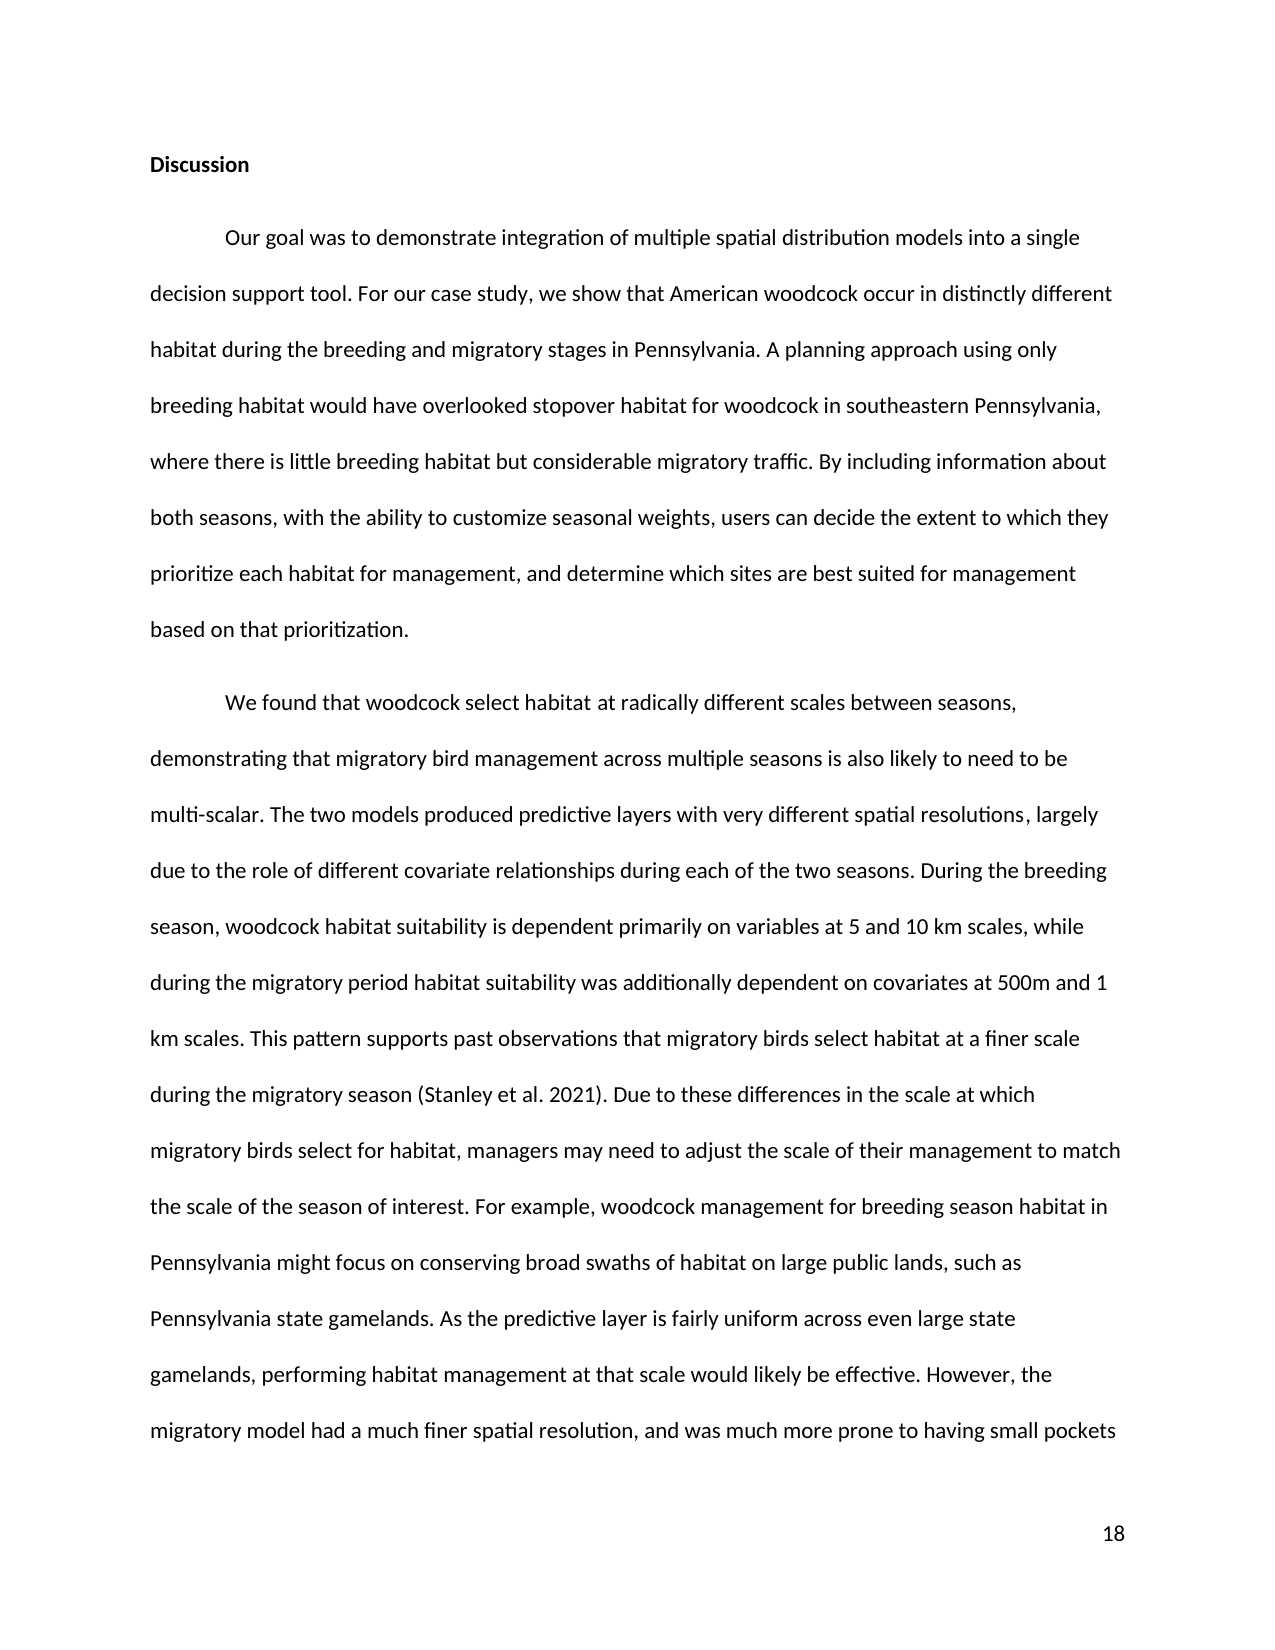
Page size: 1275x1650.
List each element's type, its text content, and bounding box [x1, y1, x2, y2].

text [150, 688, 1125, 1444]
text Our goal was to demonstrate integration of multiple spatial distribution models into a single decision support tool. For our case study, we show that American woodcock occur in distinctly different habitat during the breeding and migratory stages in Pennsylvania. A planning approach using only breeding habitat would have overlooked stopover habitat for woodcock in southeastern Pennsylvania, where there is little breeding habitat but considerable migratory traffic. By including information about both seasons, with the ability to customize seasonal weights, users can decide the extent to which they prioritize each habitat for management, and determine which sites are best suited for management based on that prioritization. [150, 223, 1125, 643]
text Discussion [150, 150, 1125, 178]
